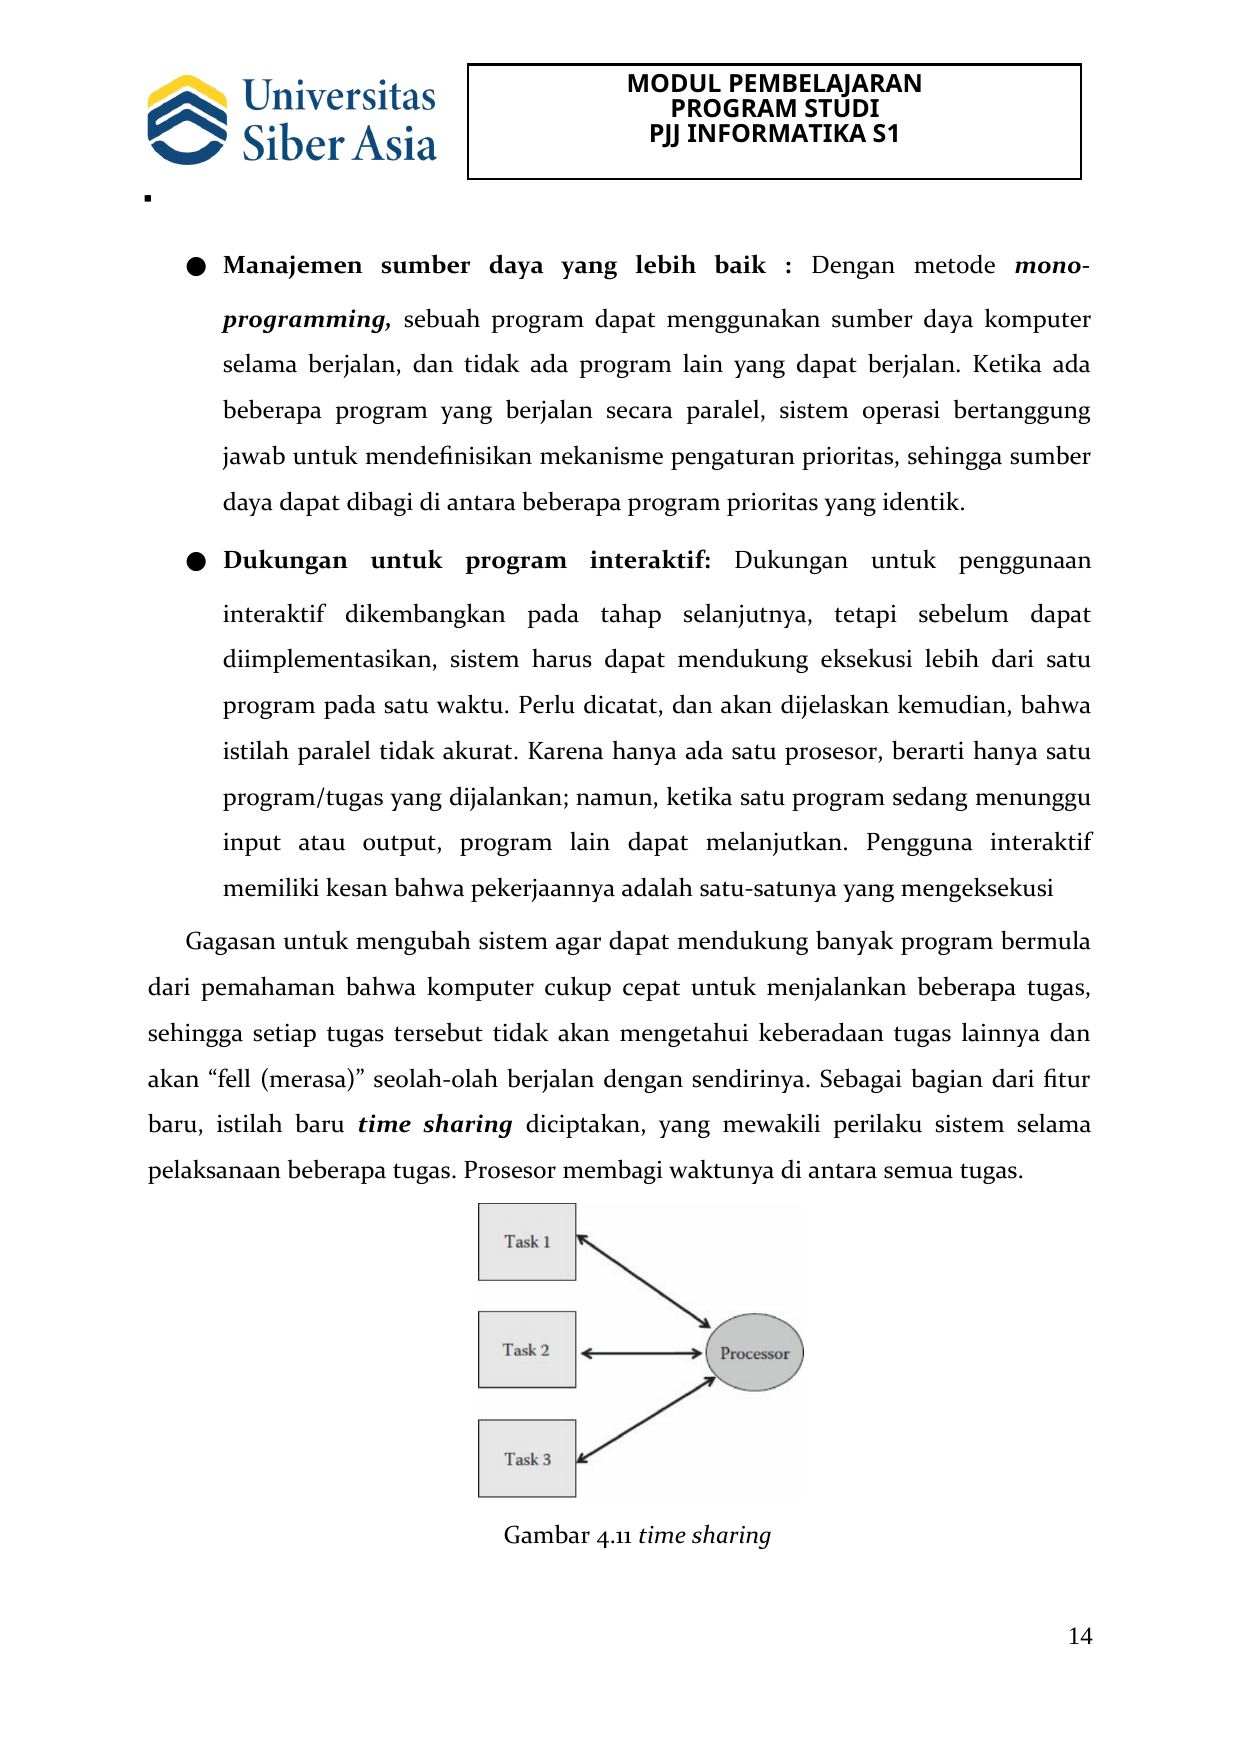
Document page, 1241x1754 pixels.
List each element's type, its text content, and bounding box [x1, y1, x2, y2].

list Dukungan untuk program interaktif: Dukungan untuk penggunaan interaktif dikembangkan pada tahap selanjutnya, tetapi sebelum dapat diimplementasikan, sistem harus dapat mendukung eksekusi lebih dari satu program pada satu waktu. Perlu dicatat, dan akan dijelaskan kemudian, bahwa istilah paralel tidak akurat. Karena hanya ada satu prosesor, berarti hanya satu program/tugas yang dijalankan; namun, ketika satu program sedang menunggu input atau output, program lain dapat melanjutkan. Pengguna interaktif memiliki kesan bahwa pekerjaannya adalah satu-satunya yang mengeksekusi [185, 531, 1092, 903]
text Gambar 4.11 time sharing [148, 1519, 1092, 1550]
picture [469, 1200, 808, 1506]
text Gagasan untuk mengubah sistem agar dapat mendukung banyak program bermula dari pemahaman bahwa komputer cukup cepat untuk menjalankan beberapa tugas, sehingga setiap tugas tersebut tidak akan mengetahui keberadaan tugas lainnya dan akan “fell (merasa)” seolah-olah berjalan dengan sendirinya. Sebagai bagian dari fitur baru, istilah baru time sharing diciptakan, yang mewakili perilaku sistem selama pelaksanaan beberapa tugas. Prosesor membagi waktunya di antara semua tugas. [148, 926, 1092, 1185]
list Manajemen sumber daya yang lebih baik : Dengan metode mono-programming, sebuah program dapat menggunakan sumber daya komputer selama berjalan, dan tidak ada program lain yang dapat berjalan. Ketika ada beberapa program yang berjalan secara paralel, sistem operasi bertanggung jawab untuk mendefinisikan mekanisme pengaturan prioritas, sehingga sumber daya dapat dibagi di antara beberapa program prioritas yang identik. [185, 236, 1092, 516]
picture [147, 75, 437, 165]
